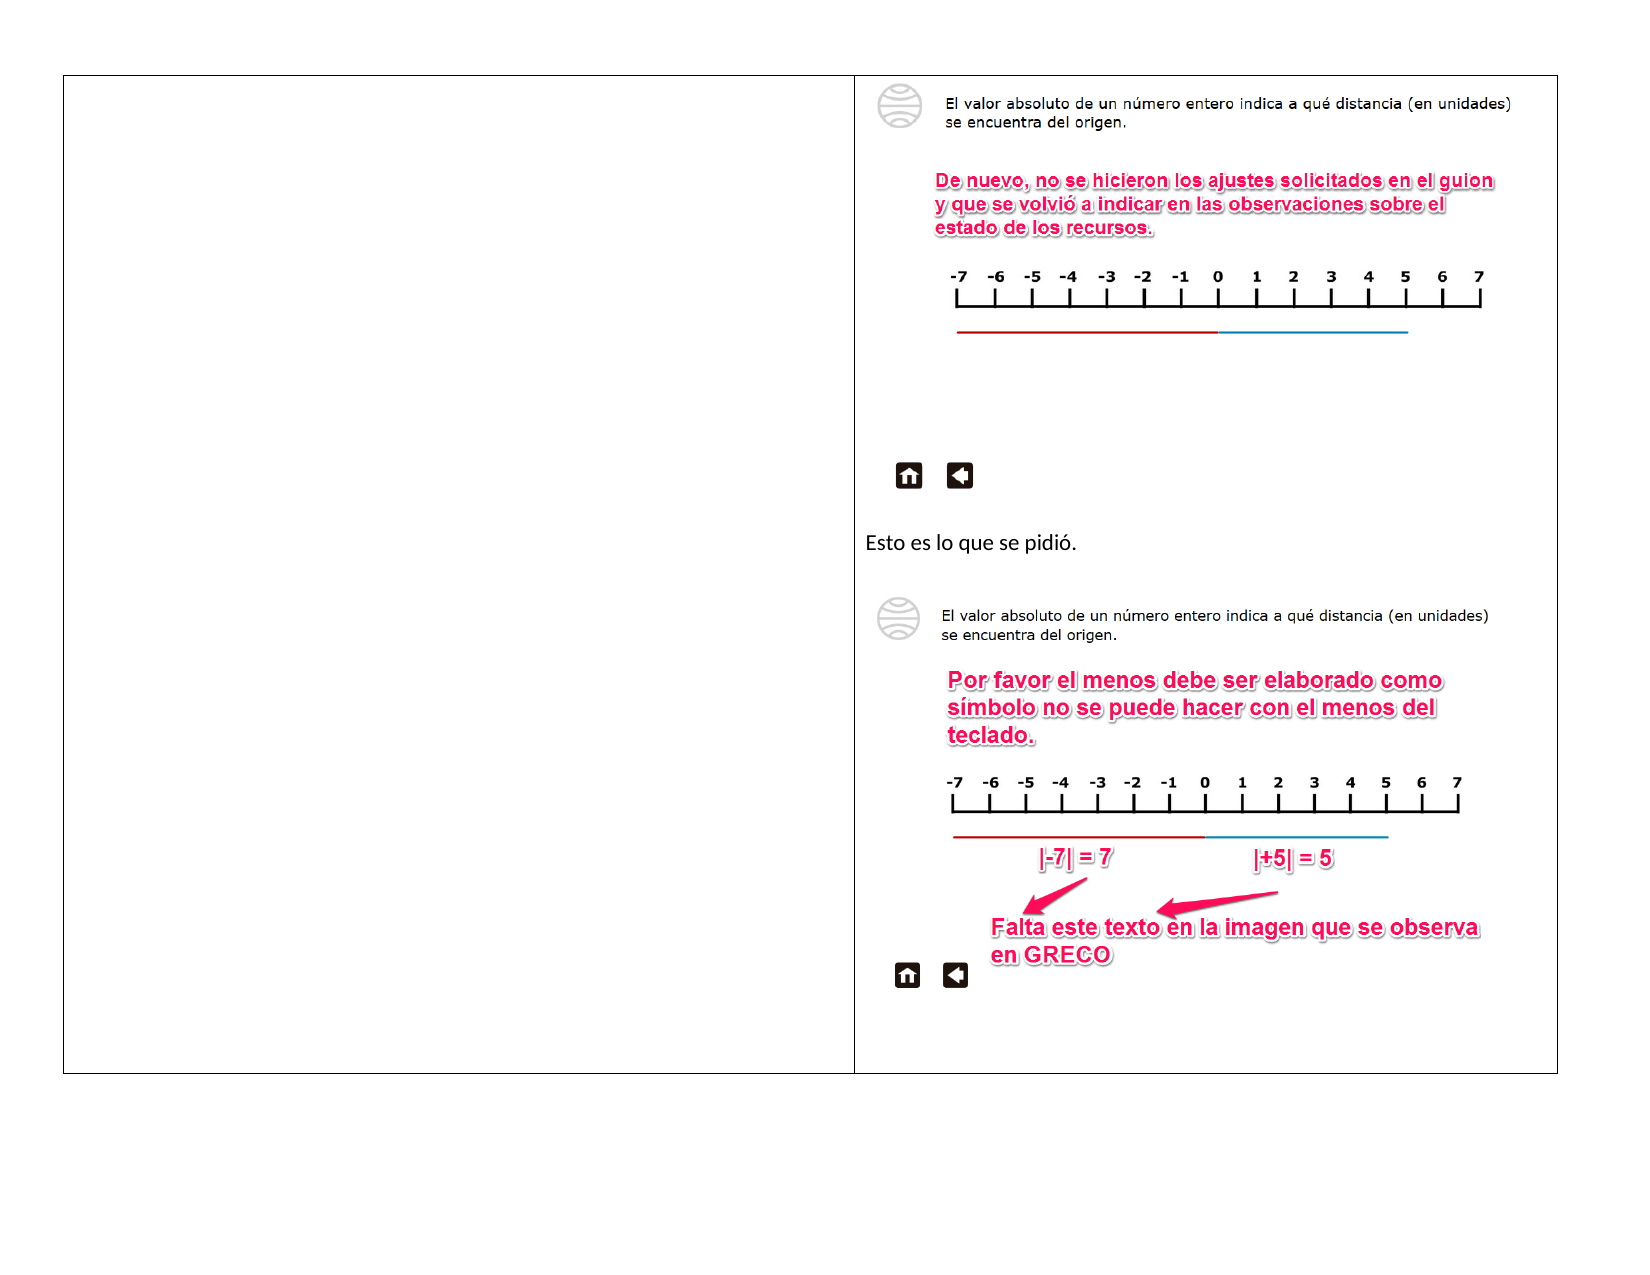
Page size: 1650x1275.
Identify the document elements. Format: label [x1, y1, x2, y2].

picture [865, 584, 1536, 1017]
picture [865, 76, 1531, 528]
table_cell [64, 76, 854, 1073]
table_cell [855, 76, 1557, 1073]
